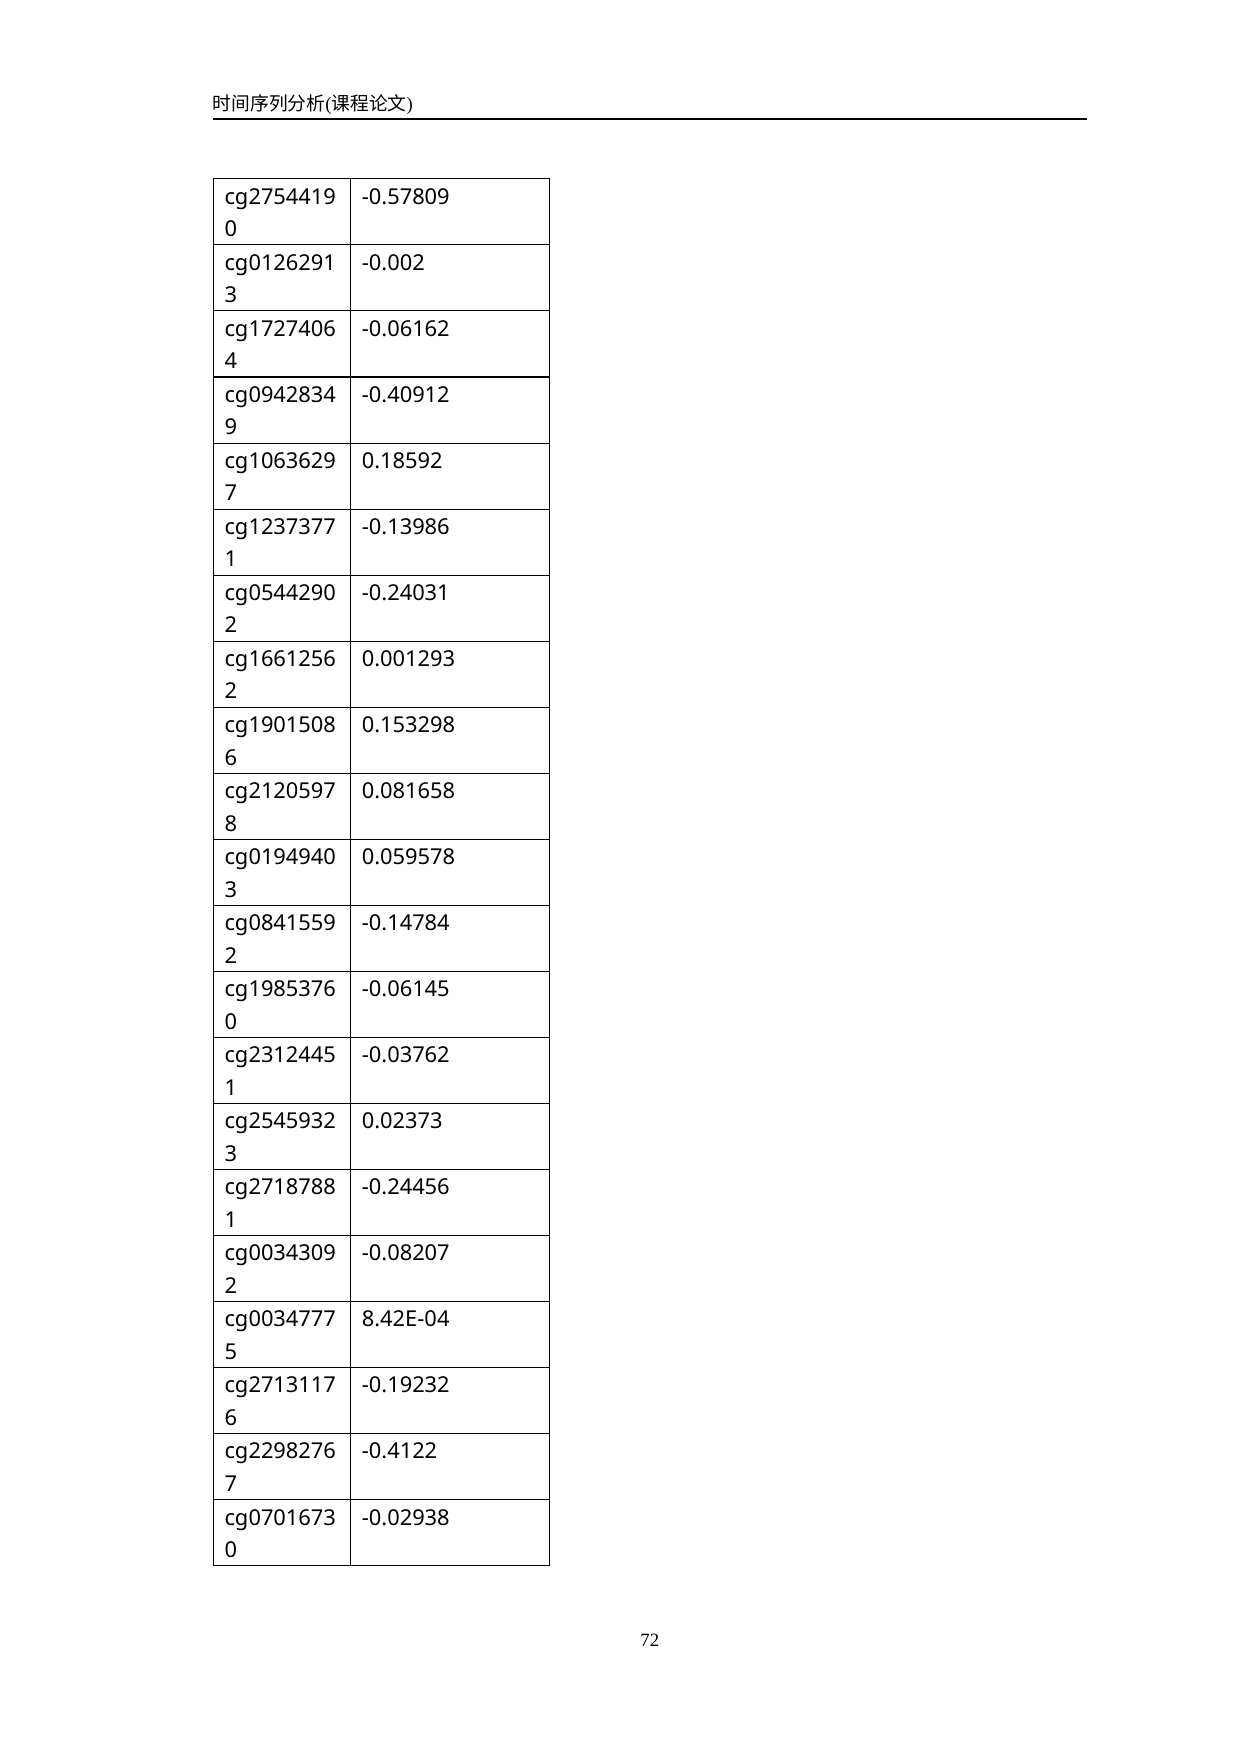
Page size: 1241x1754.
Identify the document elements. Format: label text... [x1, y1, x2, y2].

table_cell -0.4122 [351, 1434, 549, 1499]
table_cell 0.059578 [351, 840, 549, 905]
table_cell cg23124451 [214, 1038, 350, 1103]
table_cell 0.001293 [351, 642, 549, 707]
table_cell 0.18592 [351, 444, 549, 508]
table_cell -0.19232 [351, 1368, 549, 1433]
table_cell cg12373771 [214, 510, 350, 574]
table_cell cg27187881 [214, 1170, 350, 1235]
table_cell cg27544190 [214, 179, 350, 244]
table_cell 0.153298 [351, 708, 549, 773]
table_cell cg17274064 [214, 311, 350, 376]
table_cell cg25459323 [214, 1104, 350, 1169]
table_cell -0.40912 [351, 378, 549, 442]
table_cell -0.06145 [351, 972, 549, 1037]
table_cell cg00343092 [214, 1236, 350, 1301]
table_cell cg01949403 [214, 840, 350, 905]
table_cell -0.02938 [351, 1500, 549, 1565]
table_cell -0.57809 [351, 179, 549, 244]
table_cell -0.14784 [351, 906, 549, 971]
table_cell cg16612562 [214, 642, 350, 707]
table_cell cg00347775 [214, 1302, 350, 1367]
table_cell cg19015086 [214, 708, 350, 773]
table_cell cg10636297 [214, 444, 350, 508]
table_cell cg27131176 [214, 1368, 350, 1433]
table_cell 8.42E-04 [351, 1302, 549, 1367]
table_cell cg01262913 [214, 245, 350, 310]
table_cell -0.08207 [351, 1236, 549, 1301]
table_cell cg05442902 [214, 576, 350, 641]
table_cell cg09428349 [214, 378, 350, 442]
table_cell -0.002 [351, 245, 549, 310]
table_cell 0.081658 [351, 774, 549, 839]
table_cell -0.24031 [351, 576, 549, 641]
table_cell cg21205978 [214, 774, 350, 839]
table_cell -0.24456 [351, 1170, 549, 1235]
table_cell cg08415592 [214, 906, 350, 971]
table_cell 0.02373 [351, 1104, 549, 1169]
table_cell -0.03762 [351, 1038, 549, 1103]
table_cell cg07016730 [214, 1500, 350, 1565]
table_cell -0.06162 [351, 311, 549, 376]
table_cell -0.13986 [351, 510, 549, 574]
table_cell cg19853760 [214, 972, 350, 1037]
table_cell cg22982767 [214, 1434, 350, 1499]
